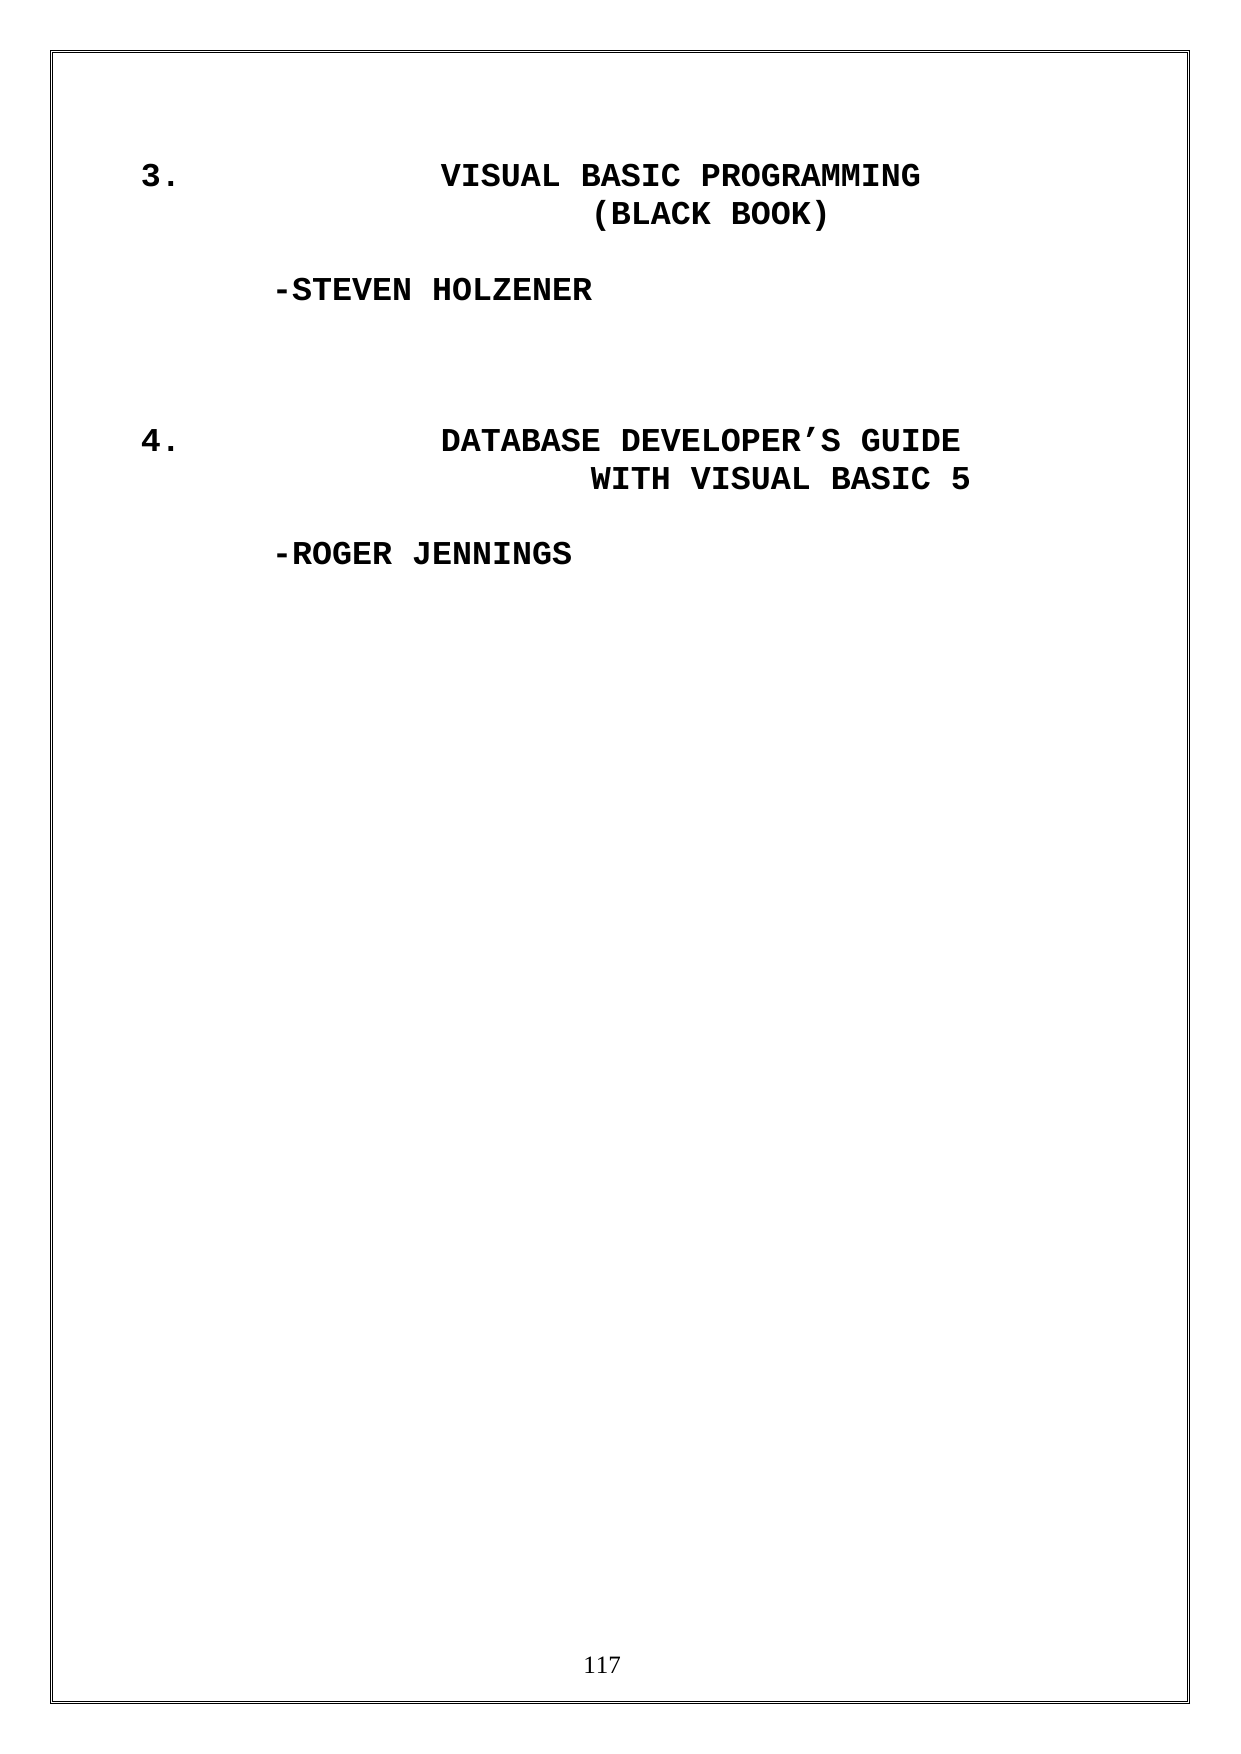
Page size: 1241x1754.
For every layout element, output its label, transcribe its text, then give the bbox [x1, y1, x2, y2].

list VISUAL BASIC PROGRAMMING [141, 159, 1063, 197]
text (BLACK BOOK) [591, 197, 1063, 234]
text WITH VISUAL BASIC 5 [591, 461, 1063, 499]
list DATABASE DEVELOPER’S GUIDE [141, 424, 1063, 461]
text -ROGER [272, 537, 1063, 575]
text -STEVEN HOLZENER [272, 272, 1063, 310]
